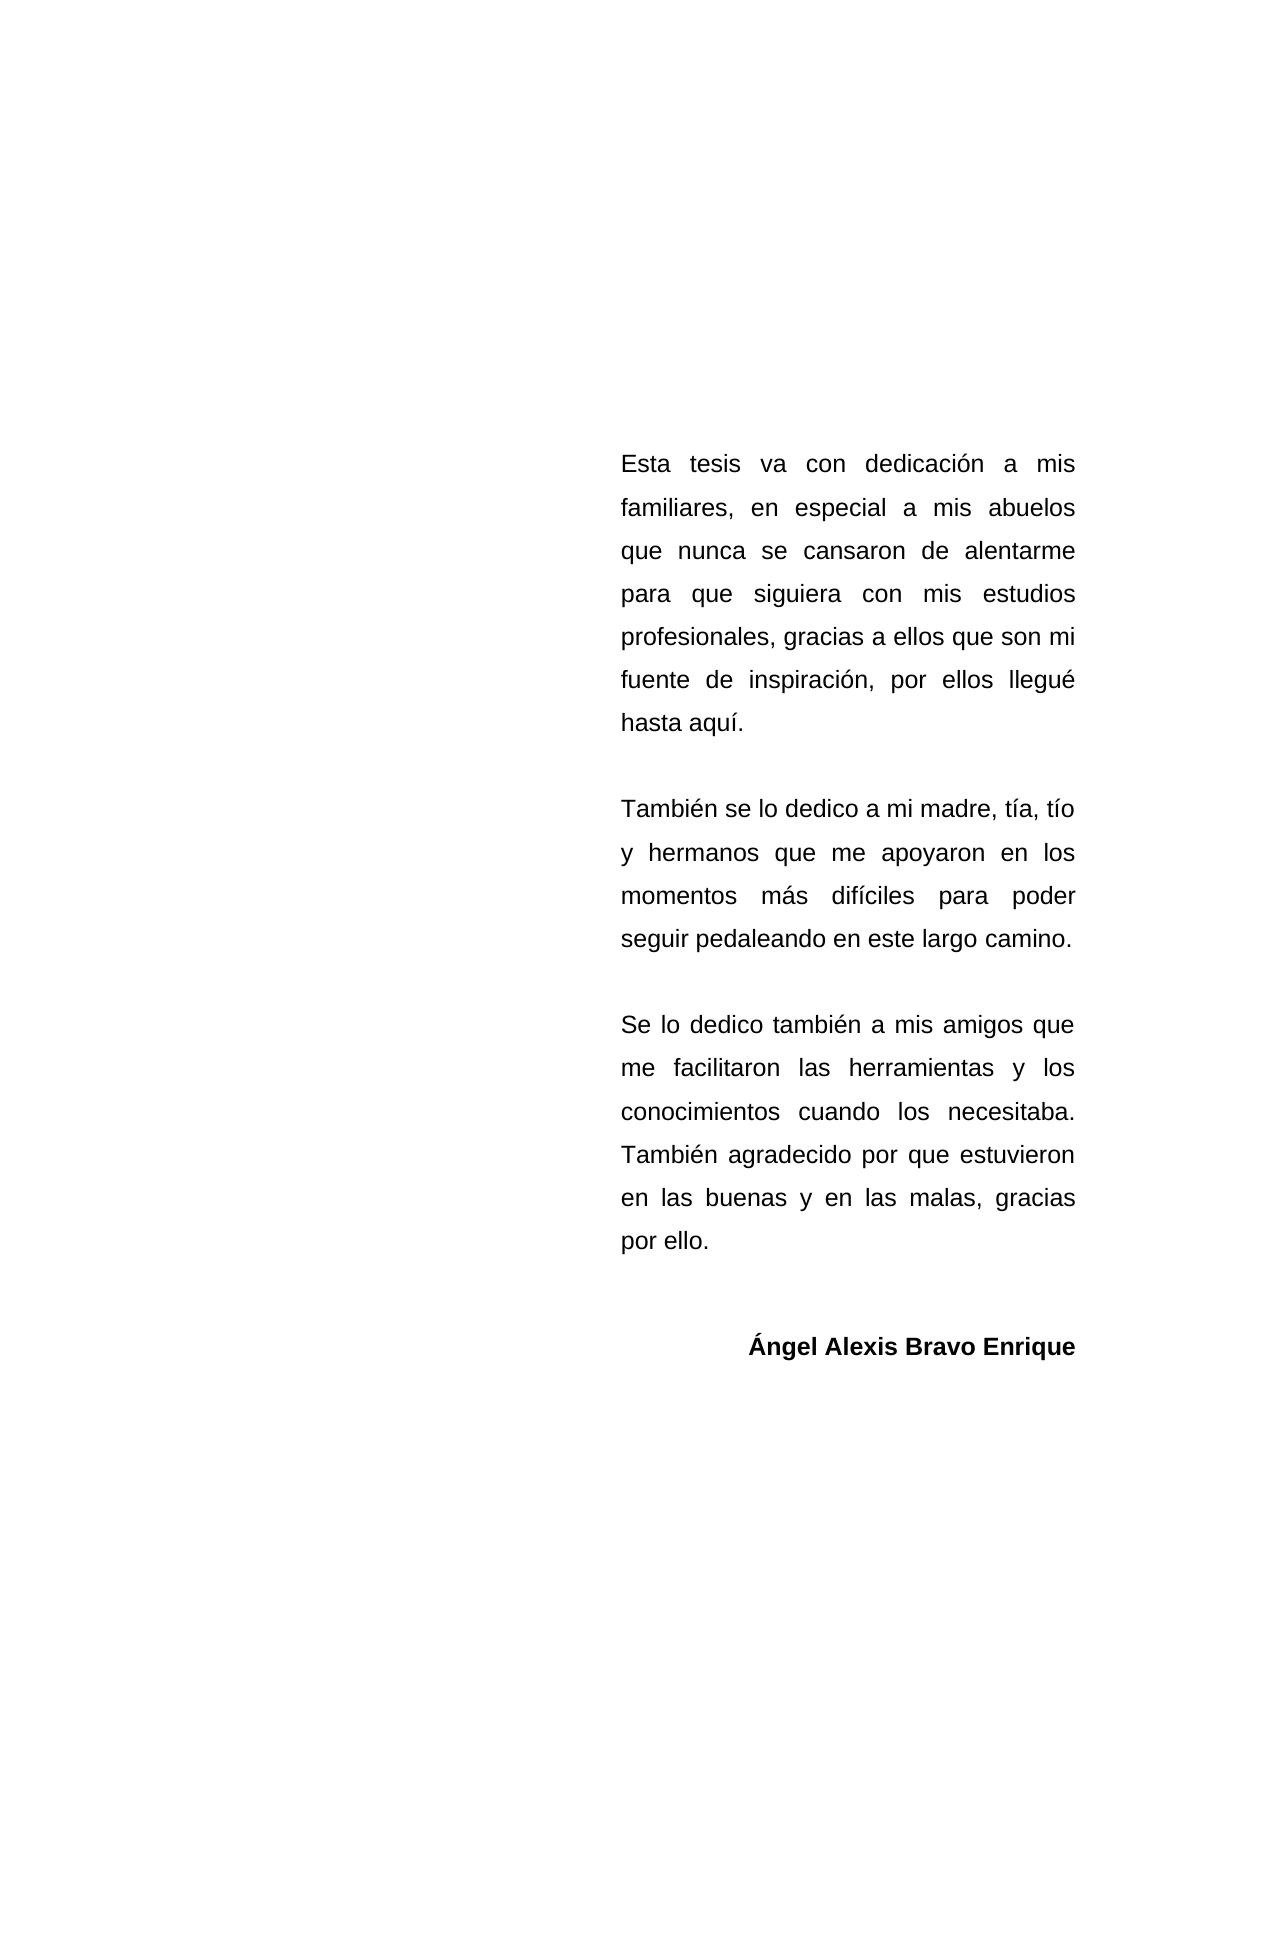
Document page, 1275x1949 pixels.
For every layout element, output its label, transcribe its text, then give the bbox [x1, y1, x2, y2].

text Ángel Alexis Bravo Enrique [161, 1331, 1076, 1360]
text Se lo dedico también a mis amigos que me facilitaron las herramientas y los conocimientos cuando los necesitaba. También agradecido por que estuvieron en las buenas y en las malas, gracias por ello. [621, 1010, 1076, 1254]
text También se lo dedico a mi madre, tía, tío y hermanos que me apoyaron en los momentos más difíciles para poder seguir pedaleando en este largo camino. [621, 794, 1076, 952]
text Esta tesis va con dedicación a mis familiares, en especial a mis abuelos que nunca se cansaron de alentarme para que siguiera con mis estudios profesionales, gracias a ellos que son mi fuente de inspiración, por ellos llegué hasta aquí. [621, 449, 1076, 737]
